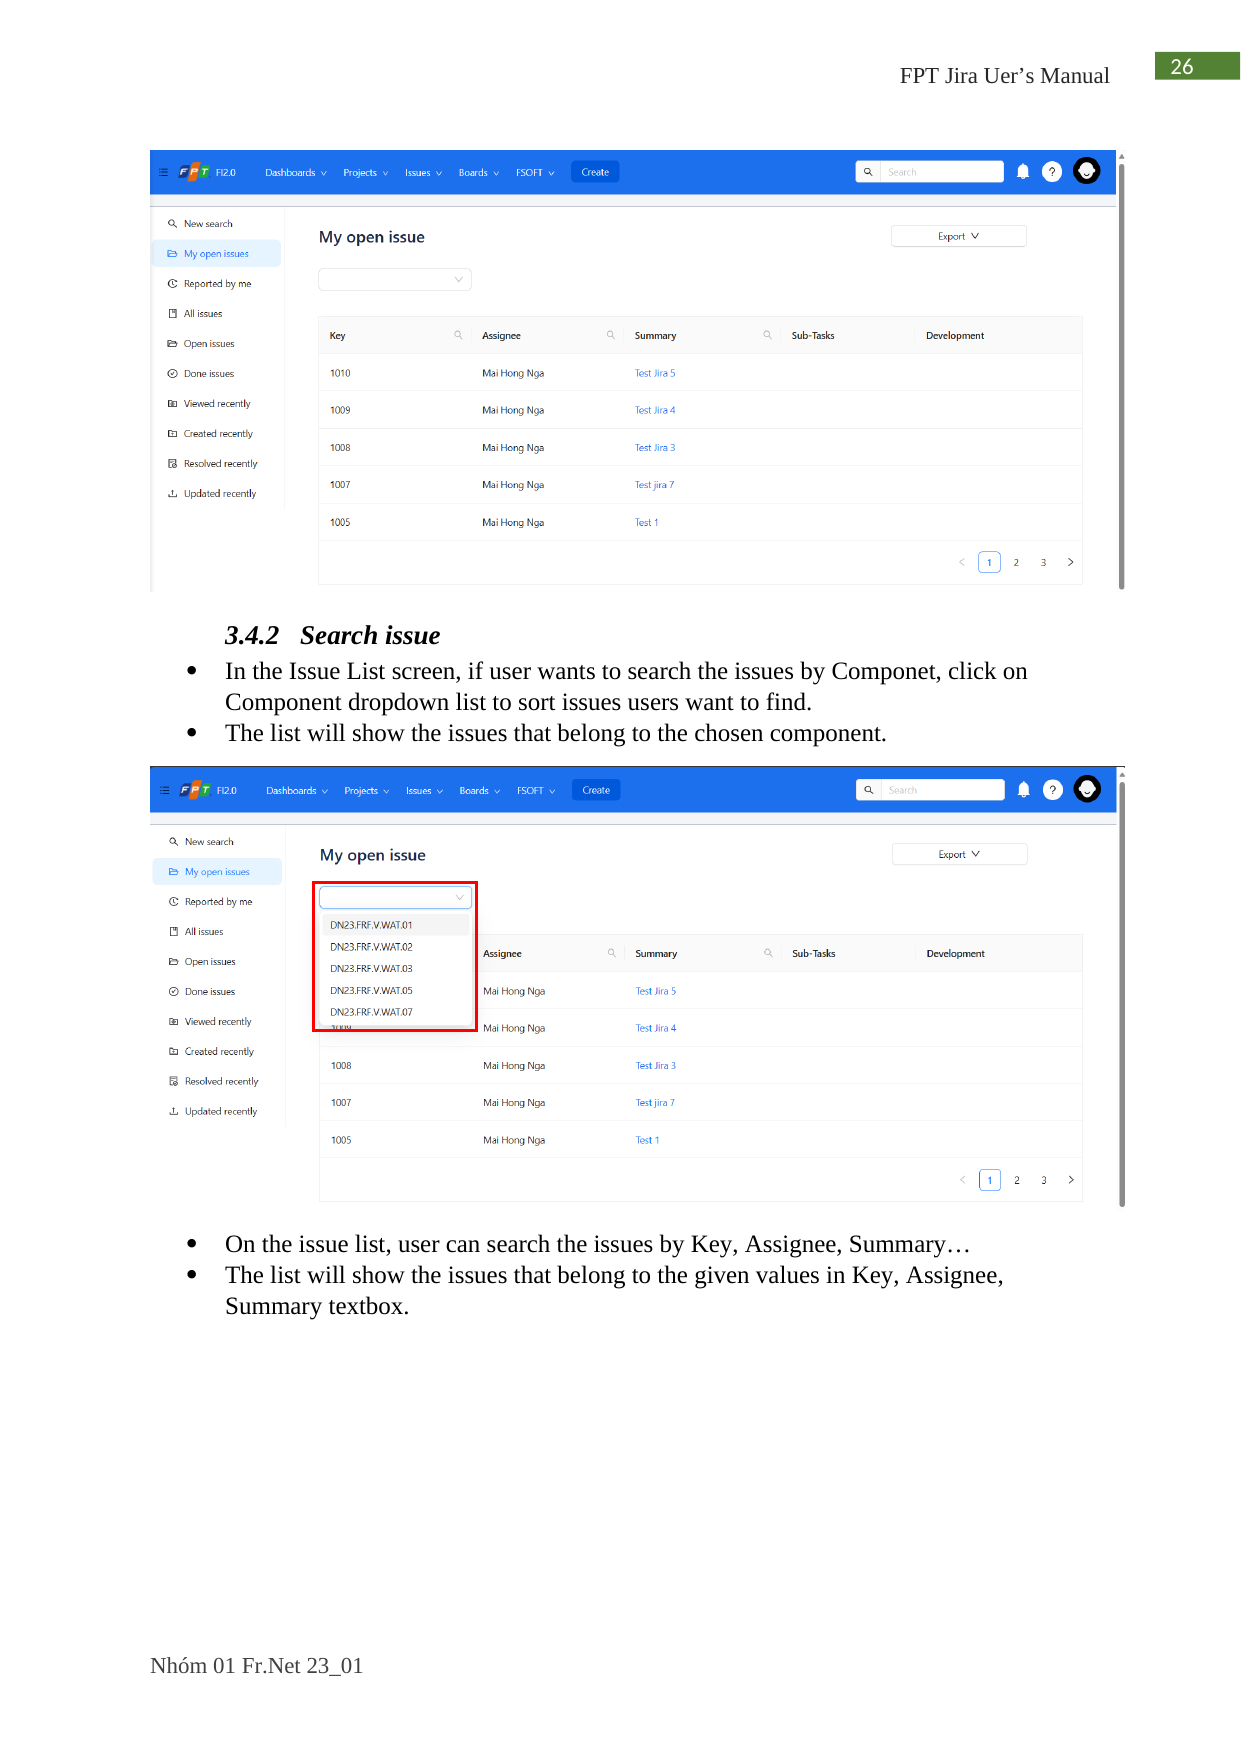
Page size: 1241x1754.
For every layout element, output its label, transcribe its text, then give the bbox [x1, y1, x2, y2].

picture [150, 766, 1125, 1211]
list The list will show the issues that belong to the given values in Key, Assignee, Summary textbox. [187, 1260, 1099, 1320]
list In the Issue List screen, if user wants to search the issues by Componet, click on Component dropdown list to sort issues users want to find. [187, 656, 1099, 716]
list On the issue list, user can search the issues by Key, Assignee, Summary… [187, 1229, 1099, 1258]
picture [150, 150, 1125, 592]
list The list will show the issues that belong to the chosen component. [187, 718, 1099, 747]
subtitle Search issue [225, 619, 1099, 650]
